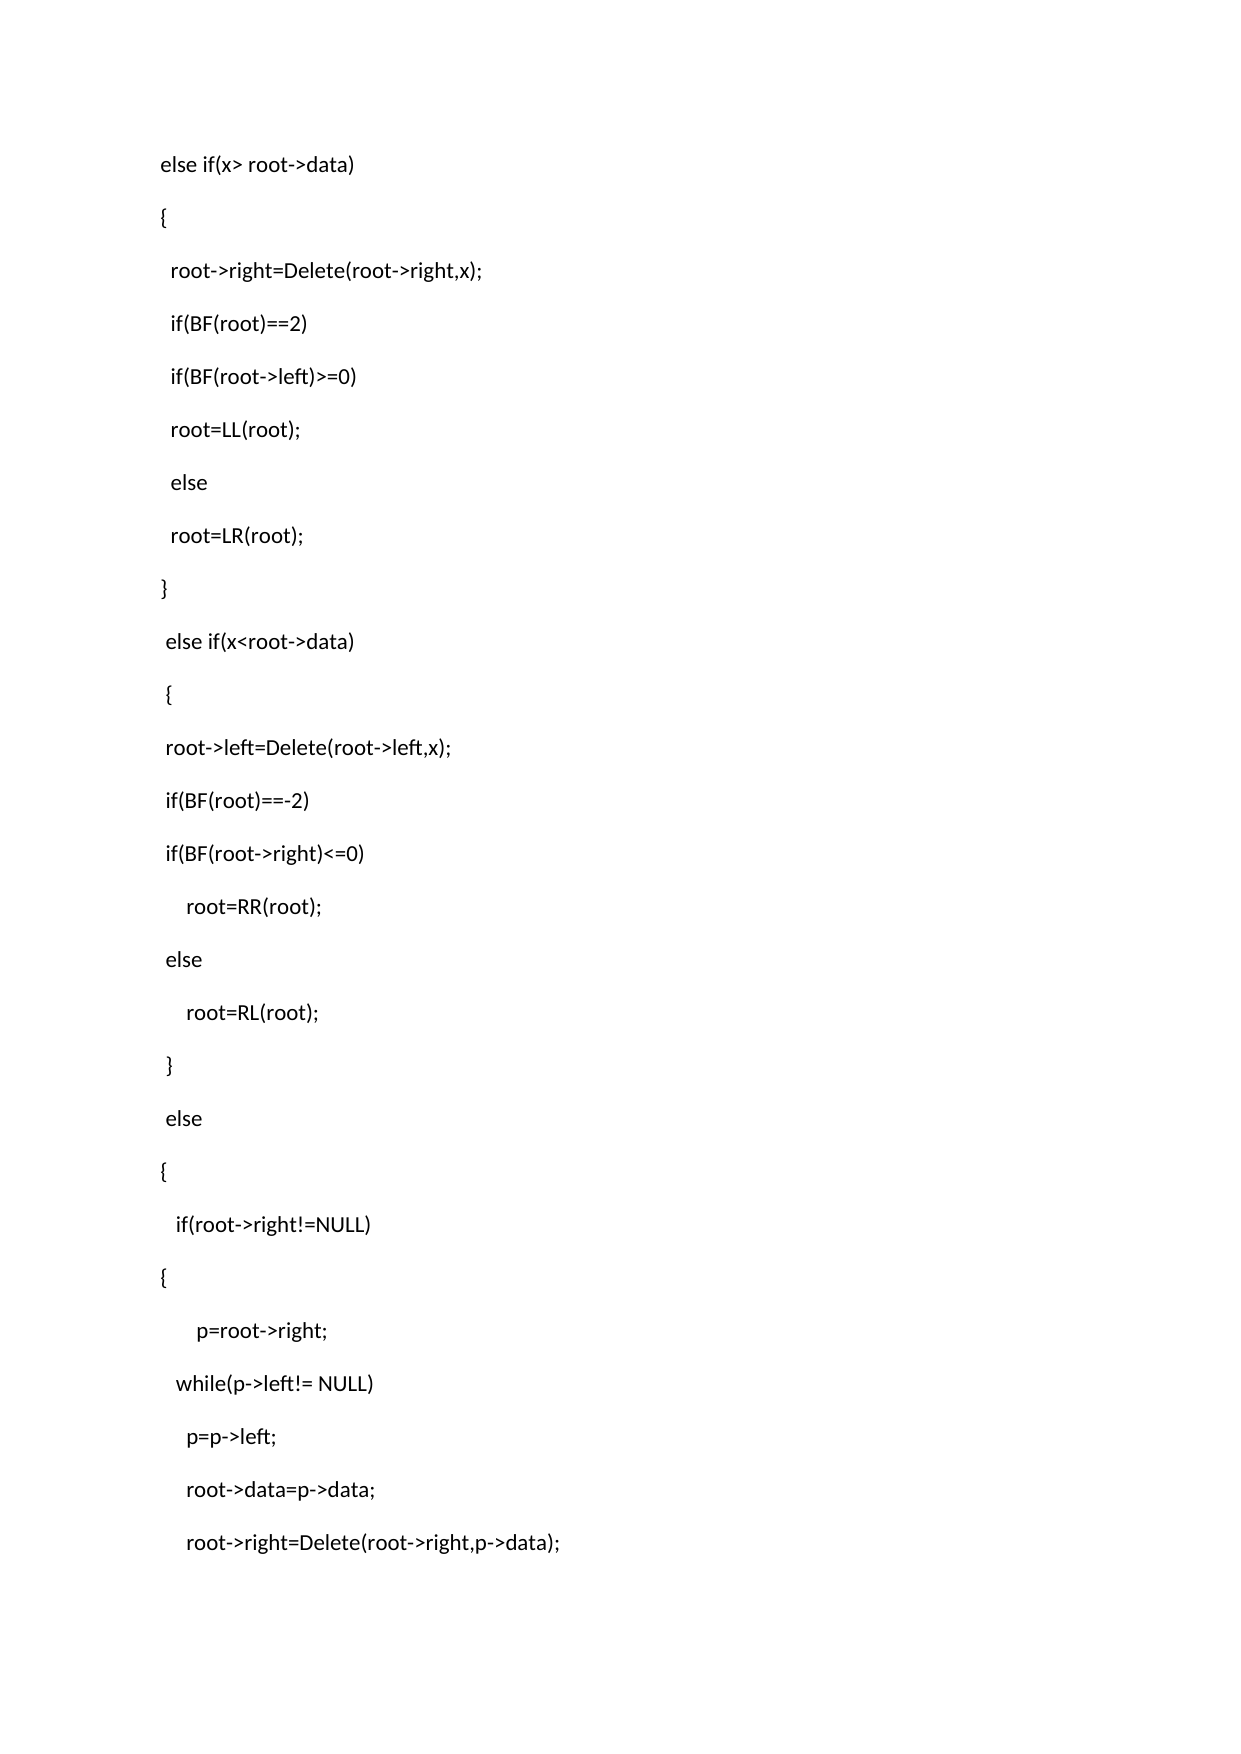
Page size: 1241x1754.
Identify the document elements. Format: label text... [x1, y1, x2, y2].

text root->data=p->data; [150, 1476, 1090, 1503]
text if(BF(root)==-2) [150, 786, 1090, 814]
text root=LL(root); [150, 415, 1090, 443]
text p=p->left; [150, 1422, 1090, 1451]
text if(root->right!=NULL) [150, 1210, 1090, 1238]
text root=RR(root); [150, 892, 1090, 920]
text if(BF(root)==2) [150, 309, 1090, 337]
text else if(x> root->data) [150, 150, 1090, 178]
text else if(x<root->data) [150, 627, 1090, 655]
text root=RL(root); [150, 998, 1090, 1026]
text root->right=Delete(root->right,x); [150, 256, 1090, 284]
text else [150, 945, 1090, 973]
text { [150, 203, 1090, 231]
text root=LR(root); [150, 521, 1090, 549]
text root->right=Delete(root->right,p->data); [150, 1528, 1090, 1557]
text if(BF(root->left)>=0) [150, 362, 1090, 390]
text else [150, 1104, 1090, 1132]
text if(BF(root->right)<=0) [150, 839, 1090, 867]
text } [150, 1051, 1090, 1079]
text } [150, 574, 1090, 602]
text root->left=Delete(root->left,x); [150, 733, 1090, 761]
text { [150, 1157, 1090, 1185]
text p=root->right; [150, 1316, 1090, 1344]
text { [150, 1263, 1090, 1291]
text else [150, 468, 1090, 496]
text { [150, 680, 1090, 708]
text while(p->left!= NULL) [150, 1369, 1090, 1397]
